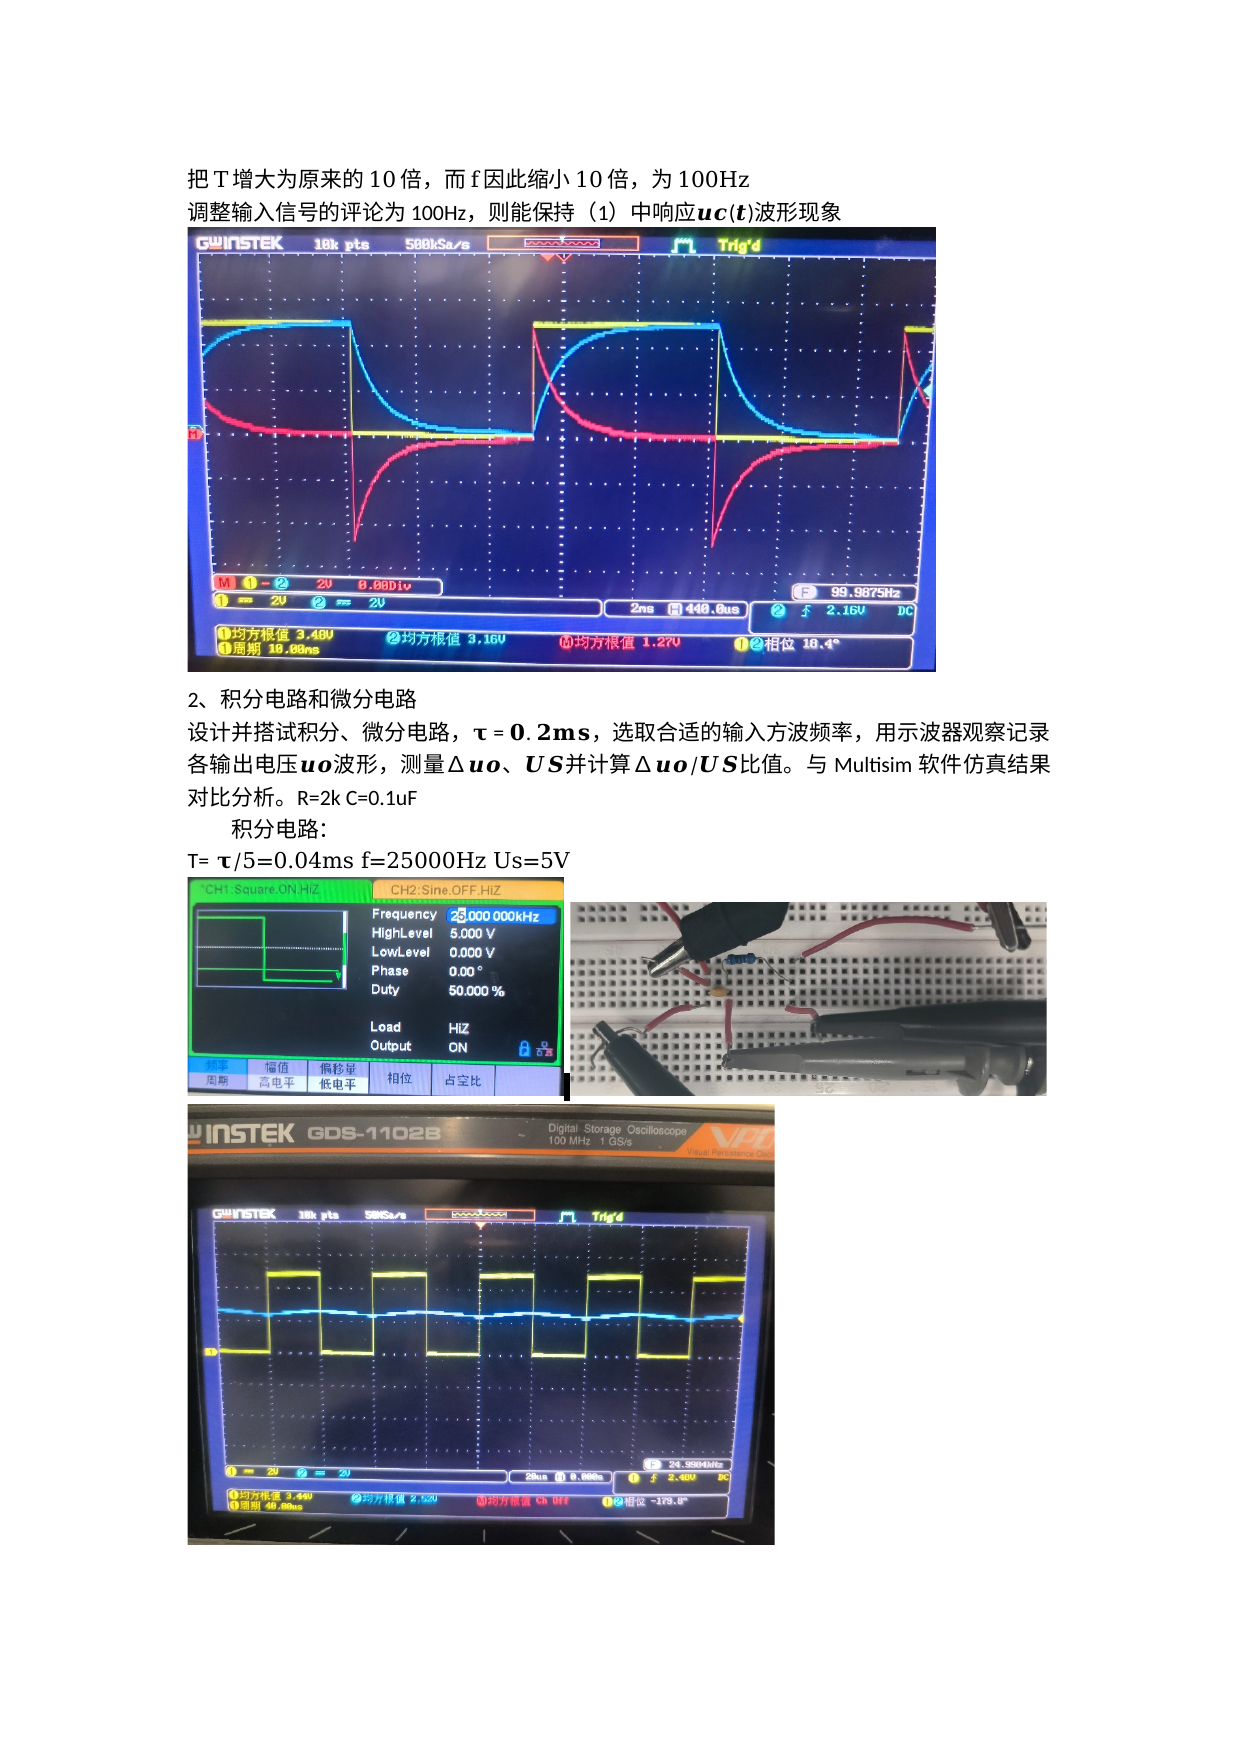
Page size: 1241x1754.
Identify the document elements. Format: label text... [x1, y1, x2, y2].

picture [187, 227, 936, 672]
text 设计并搭试积分、微分电路，𝛕 = 𝟎. 𝟐𝐦𝐬，选取合适的输入方波频率，用示波器观察记录 [187, 714, 1053, 747]
picture [187, 1104, 775, 1545]
text 2、积分电路和微分电路 [187, 682, 1053, 714]
text 各输出电压𝒖𝒐波形，测量∆𝒖𝒐、𝑼𝑺并计算∆𝒖𝒐/𝑼𝑺比值。与 Multisim 软件仿真结果对比分析。R=2k C=0.1uF [187, 747, 1053, 812]
text T= 𝛕/5=0.04ms f=25000Hz Us=5V [187, 844, 1053, 877]
picture [570, 902, 1047, 1096]
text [187, 162, 1053, 194]
text 调整输入信号的评论为100Hz，则能保持（1）中响应𝒖𝒄(𝒕)波形现象 [187, 194, 1053, 227]
text 积分电路： [187, 812, 1053, 844]
picture [187, 877, 564, 1096]
